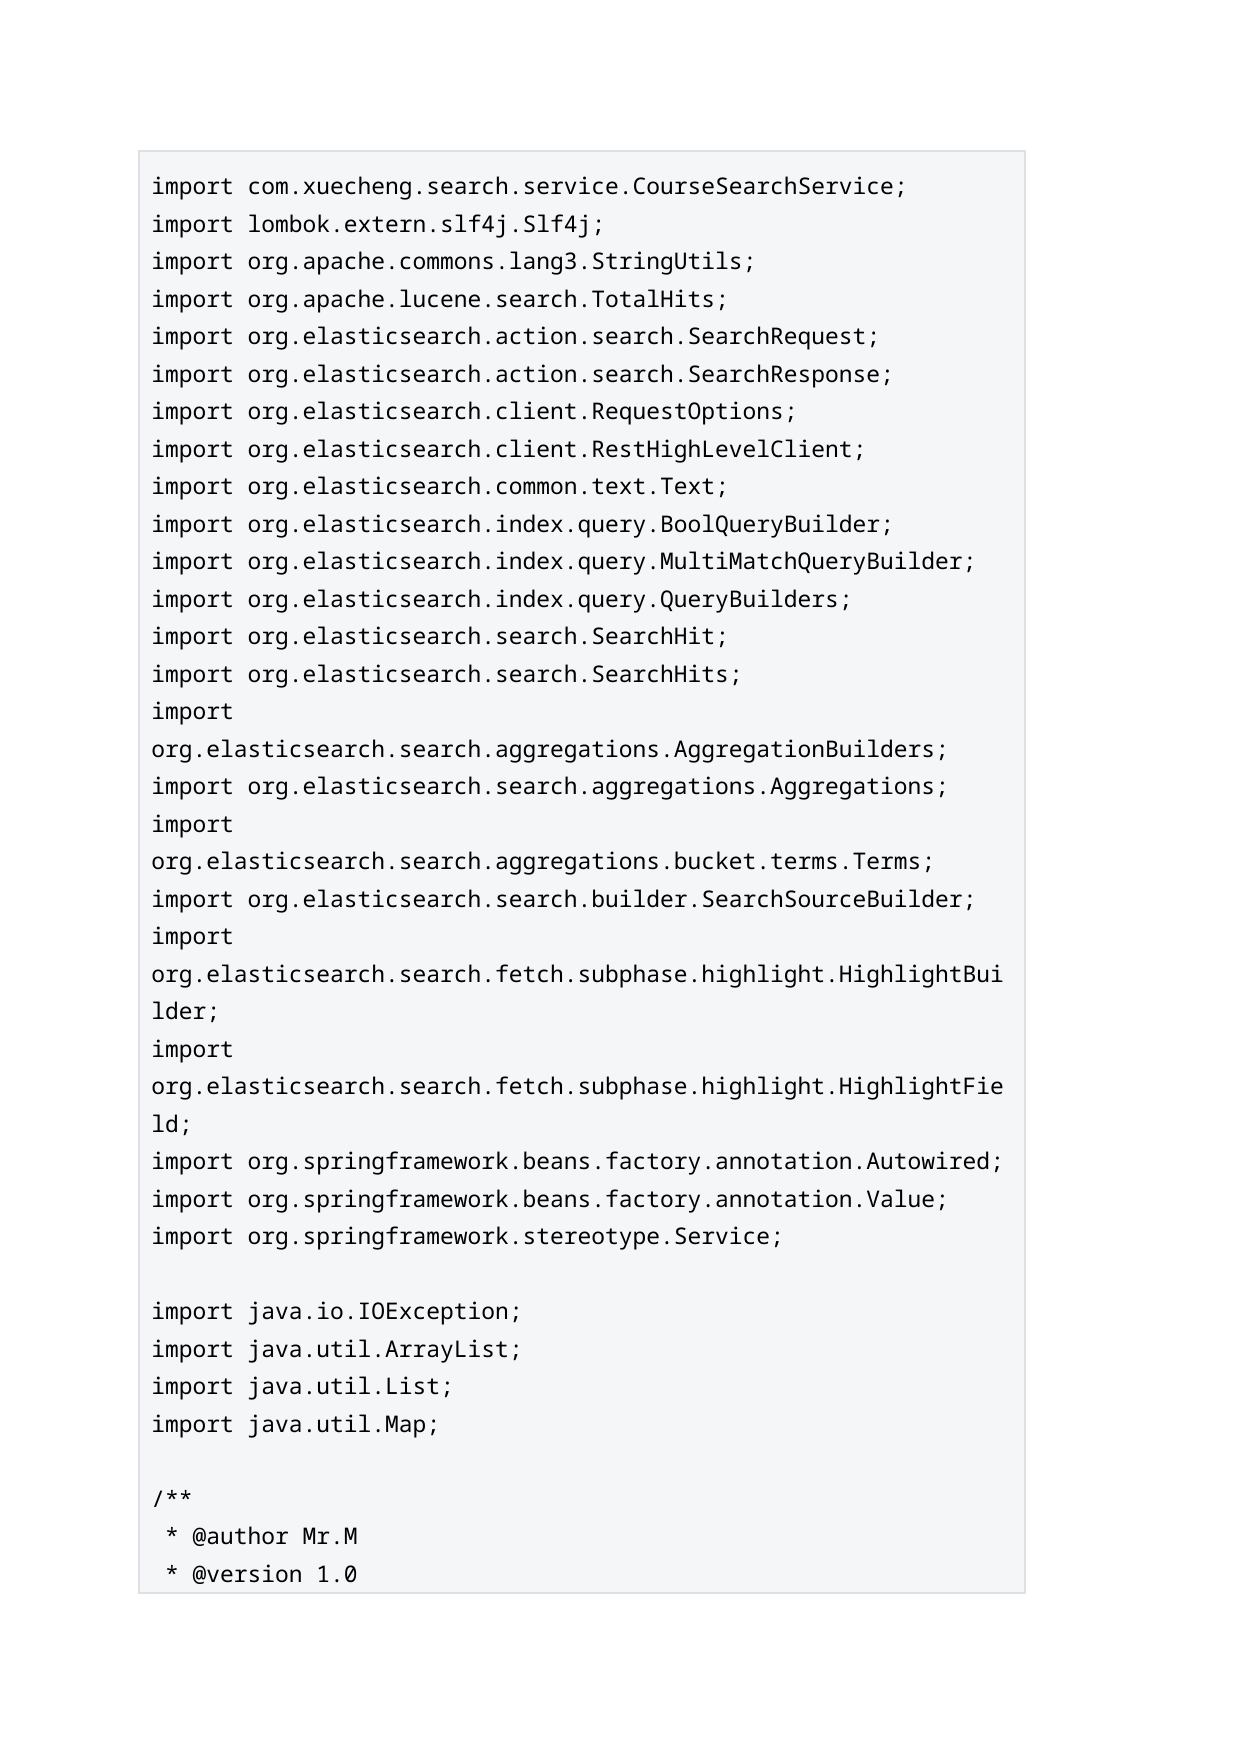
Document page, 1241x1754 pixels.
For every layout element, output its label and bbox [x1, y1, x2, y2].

table_header [140, 152, 1024, 1592]
